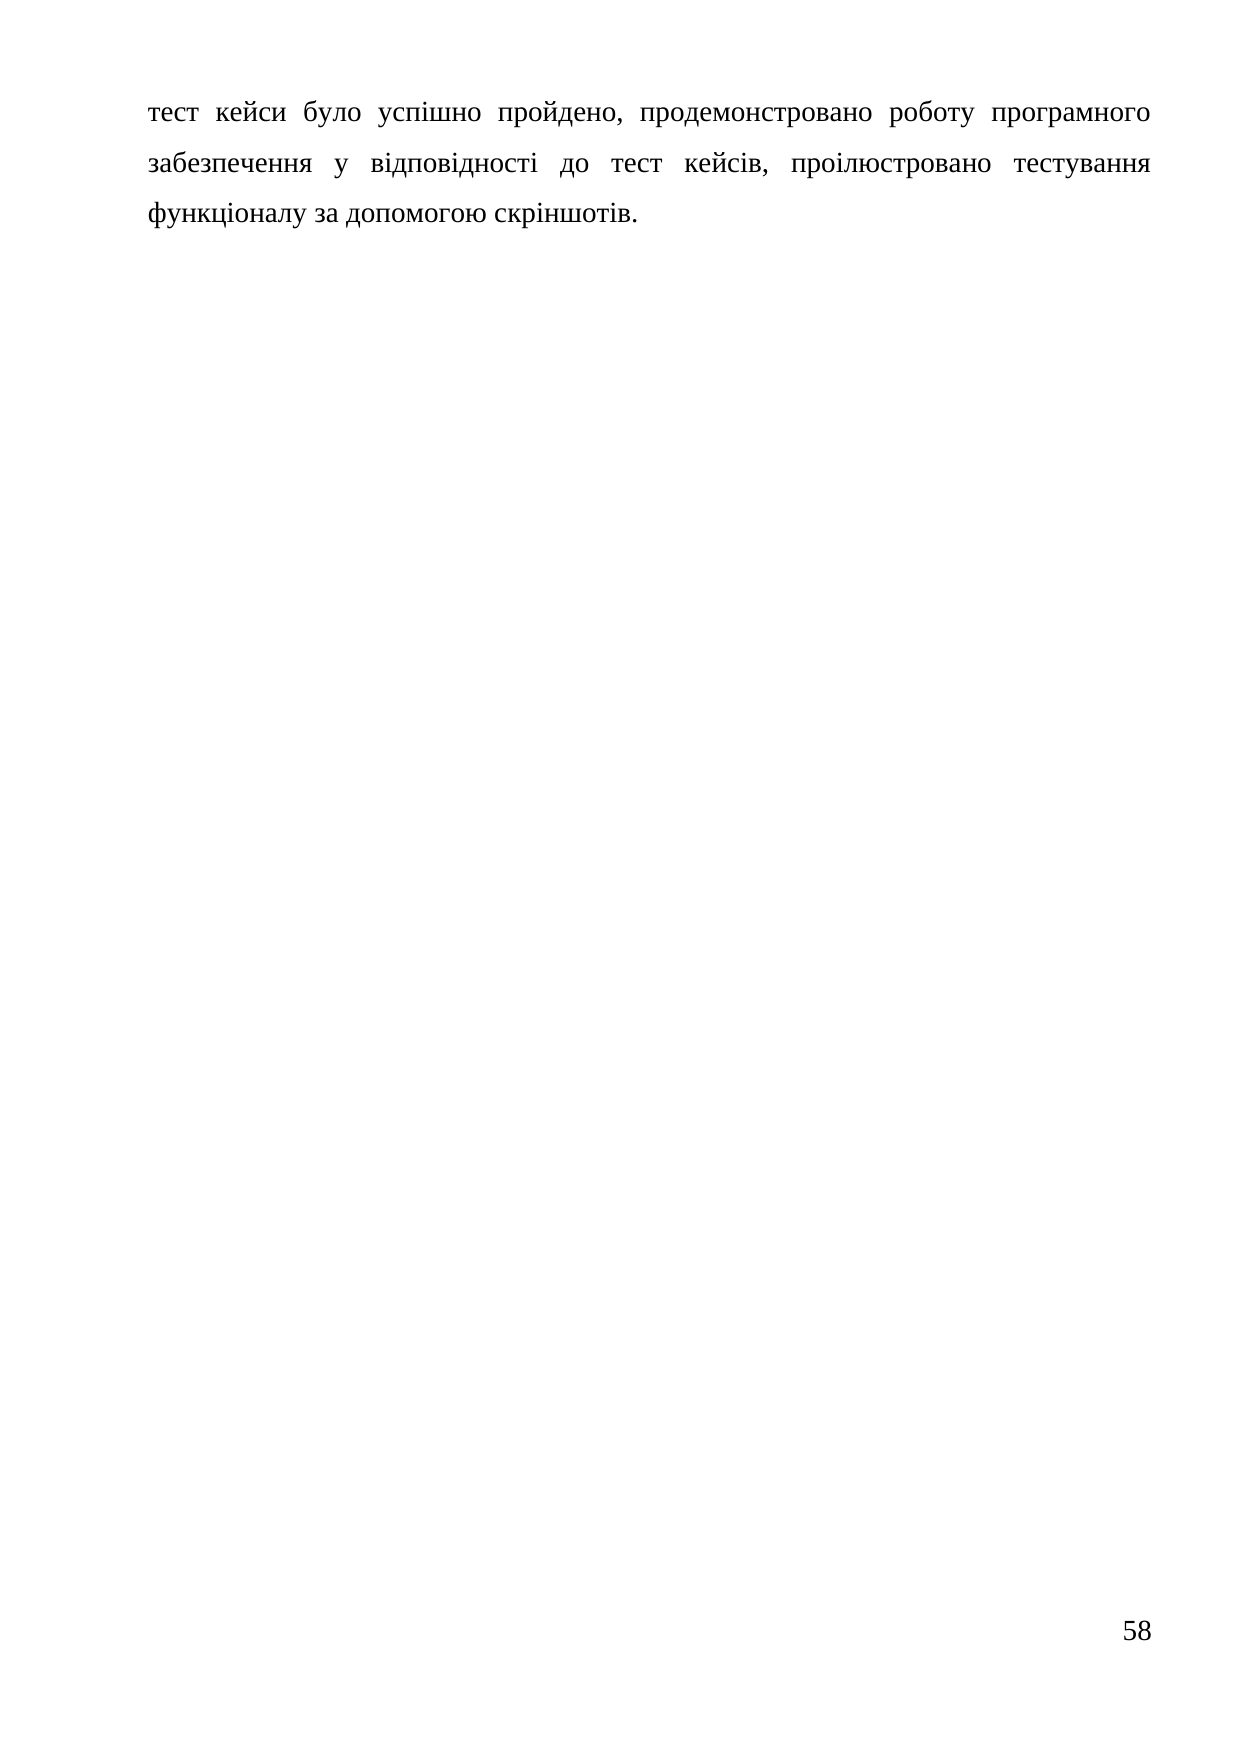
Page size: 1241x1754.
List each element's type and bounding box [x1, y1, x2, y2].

text [148, 94, 1152, 229]
